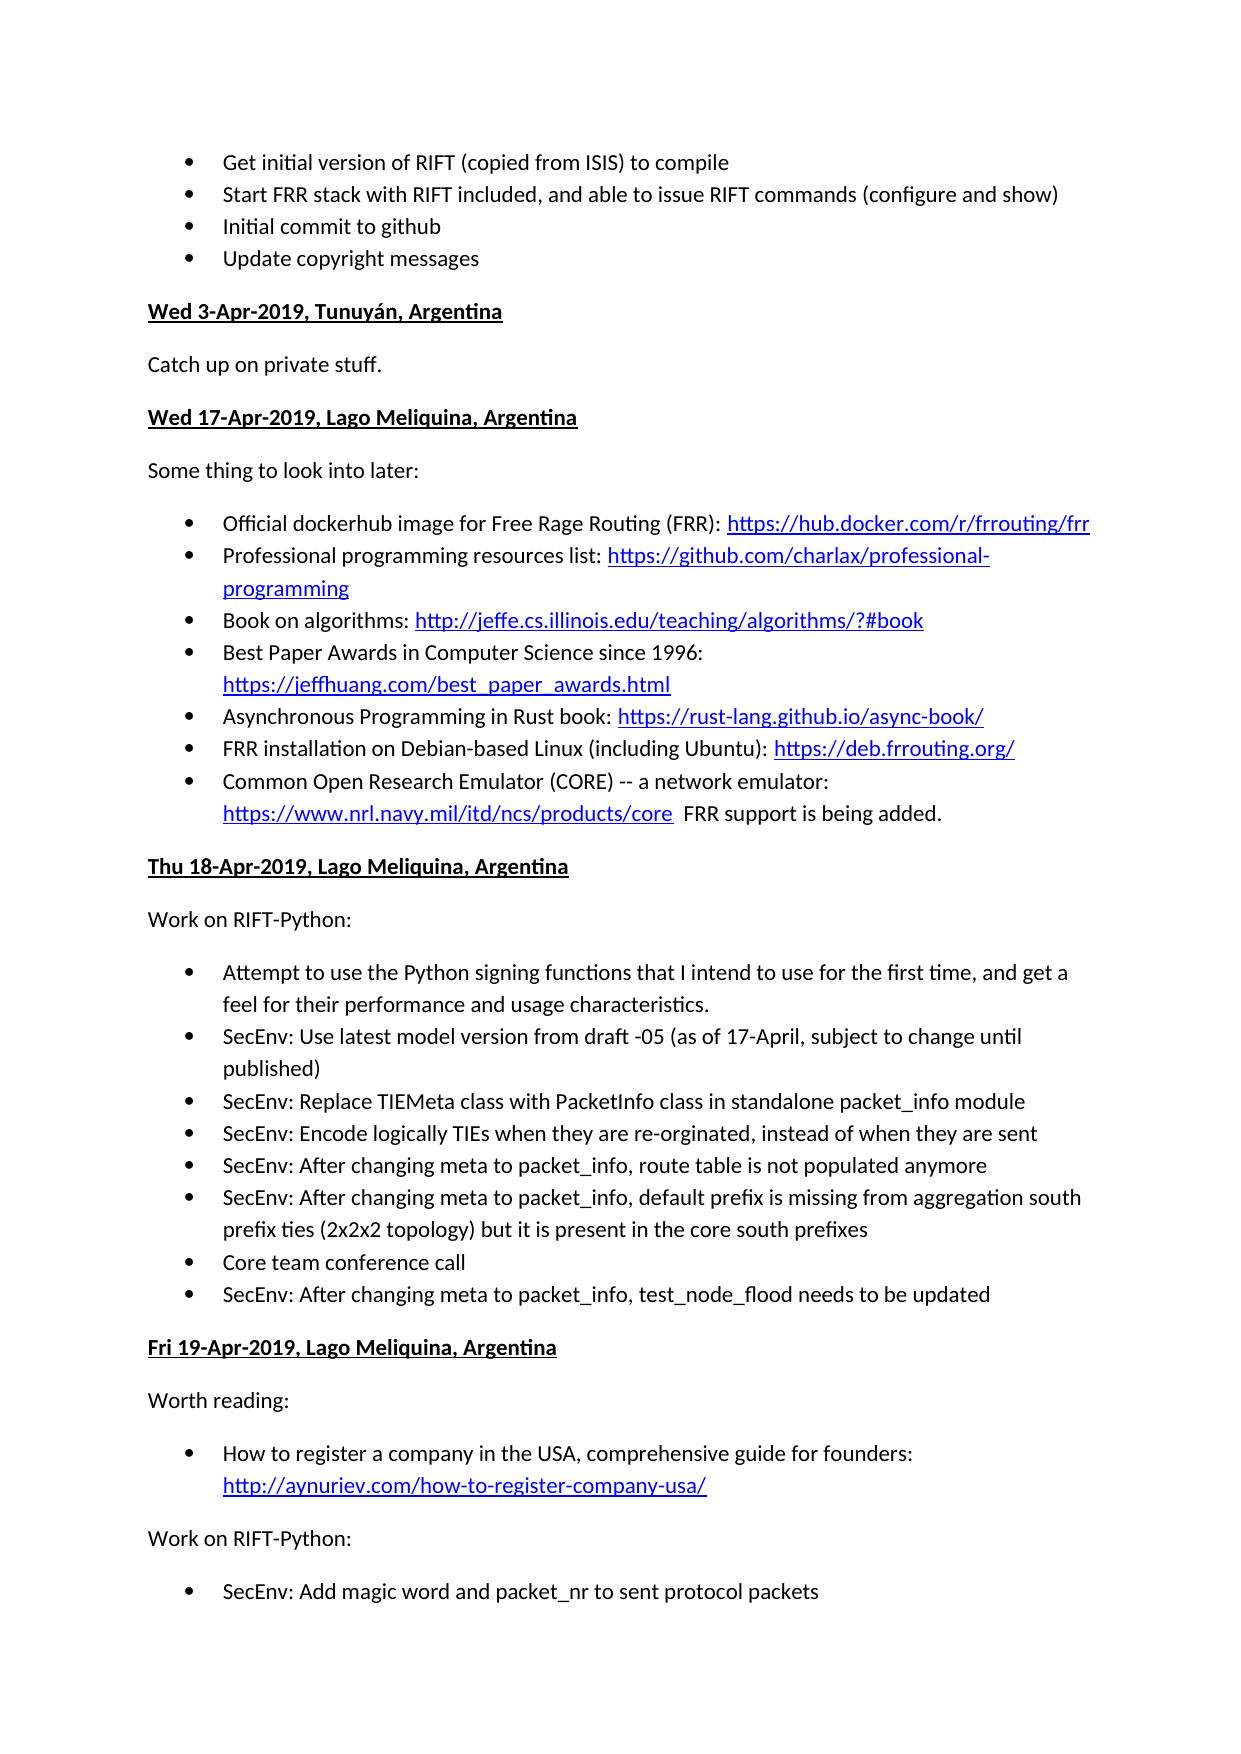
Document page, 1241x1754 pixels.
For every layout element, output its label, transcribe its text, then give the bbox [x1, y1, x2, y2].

list Core team conference call [185, 1248, 1093, 1276]
text Work on RIFT-Python: [148, 905, 1093, 933]
list Professional programming resources list: https://github.com/charlax/professional-programming [185, 541, 1093, 602]
list SecEnv: After changing meta to packet_info, test_node_flood needs to be updated [185, 1280, 1093, 1308]
list Asynchronous Programming in Rust book: https://rust-lang.github.io/async-book/ [185, 702, 1093, 730]
text Wed 3-Apr-2019, Tunuyán, Argentina [148, 297, 1093, 325]
list SecEnv: Use latest model version from draft -05 (as of 17-April, subject to change until published) [185, 1022, 1093, 1083]
list SecEnv: Add magic word and packet_nr to sent protocol packets [185, 1577, 1093, 1605]
list Common Open Research Emulator (CORE) -- a network emulator: https://www.nrl.navy.mil/itd/ncs/products/core FRR support is being added. [185, 767, 1093, 827]
text Thu 18-Apr-2019, Lago Meliquina, Argentina [148, 852, 1093, 880]
text Work on RIFT-Python: [148, 1524, 1093, 1552]
list FRR installation on Debian-based Linux (including Ubuntu): https://deb.frrouting.org/ [185, 734, 1093, 763]
text Wed 17-Apr-2019, Lago Meliquina, Argentina [148, 403, 1093, 431]
list SecEnv: After changing meta to packet_info, route table is not populated anymore [185, 1151, 1093, 1179]
text Some thing to look into later: [148, 456, 1093, 484]
text Fri 19-Apr-2019, Lago Meliquina, Argentina [148, 1333, 1093, 1361]
list SecEnv: Encode logically TIEs when they are re-orginated, instead of when they are sent [185, 1119, 1093, 1147]
list How to register a company in the USA, comprehensive guide for founders: http://aynuriev.com/how-to-register-company-usa/ [185, 1439, 1093, 1499]
text Catch up on private stuff. [148, 350, 1093, 378]
list Attempt to use the Python signing functions that I intend to use for the first time, and get a feel for their performance and usage characteristics. [185, 958, 1093, 1018]
list Book on algorithms: http://jeffe.cs.illinois.edu/teaching/algorithms/?#book [185, 606, 1093, 634]
list SecEnv: Replace TIEMeta class with PacketInfo class in standalone packet_info module [185, 1087, 1093, 1115]
text Worth reading: [148, 1386, 1093, 1414]
list Initial commit to github [185, 212, 1093, 240]
list Best Paper Awards in Computer Science since 1996: https://jeffhuang.com/best_paper_awards.html [185, 638, 1093, 698]
list Get initial version of RIFT (copied from ISIS) to compile [185, 148, 1093, 176]
list Official dockerhub image for Free Rage Routing (FRR): https://hub.docker.com/r/frrouting/frr [185, 509, 1093, 537]
list Update copyright messages [185, 244, 1093, 272]
list Start FRR stack with RIFT included, and able to issue RIFT commands (configure and show) [185, 180, 1093, 208]
list SecEnv: After changing meta to packet_info, default prefix is missing from aggregation south prefix ties (2x2x2 topology) but it is present in the core south prefixes [185, 1183, 1093, 1243]
